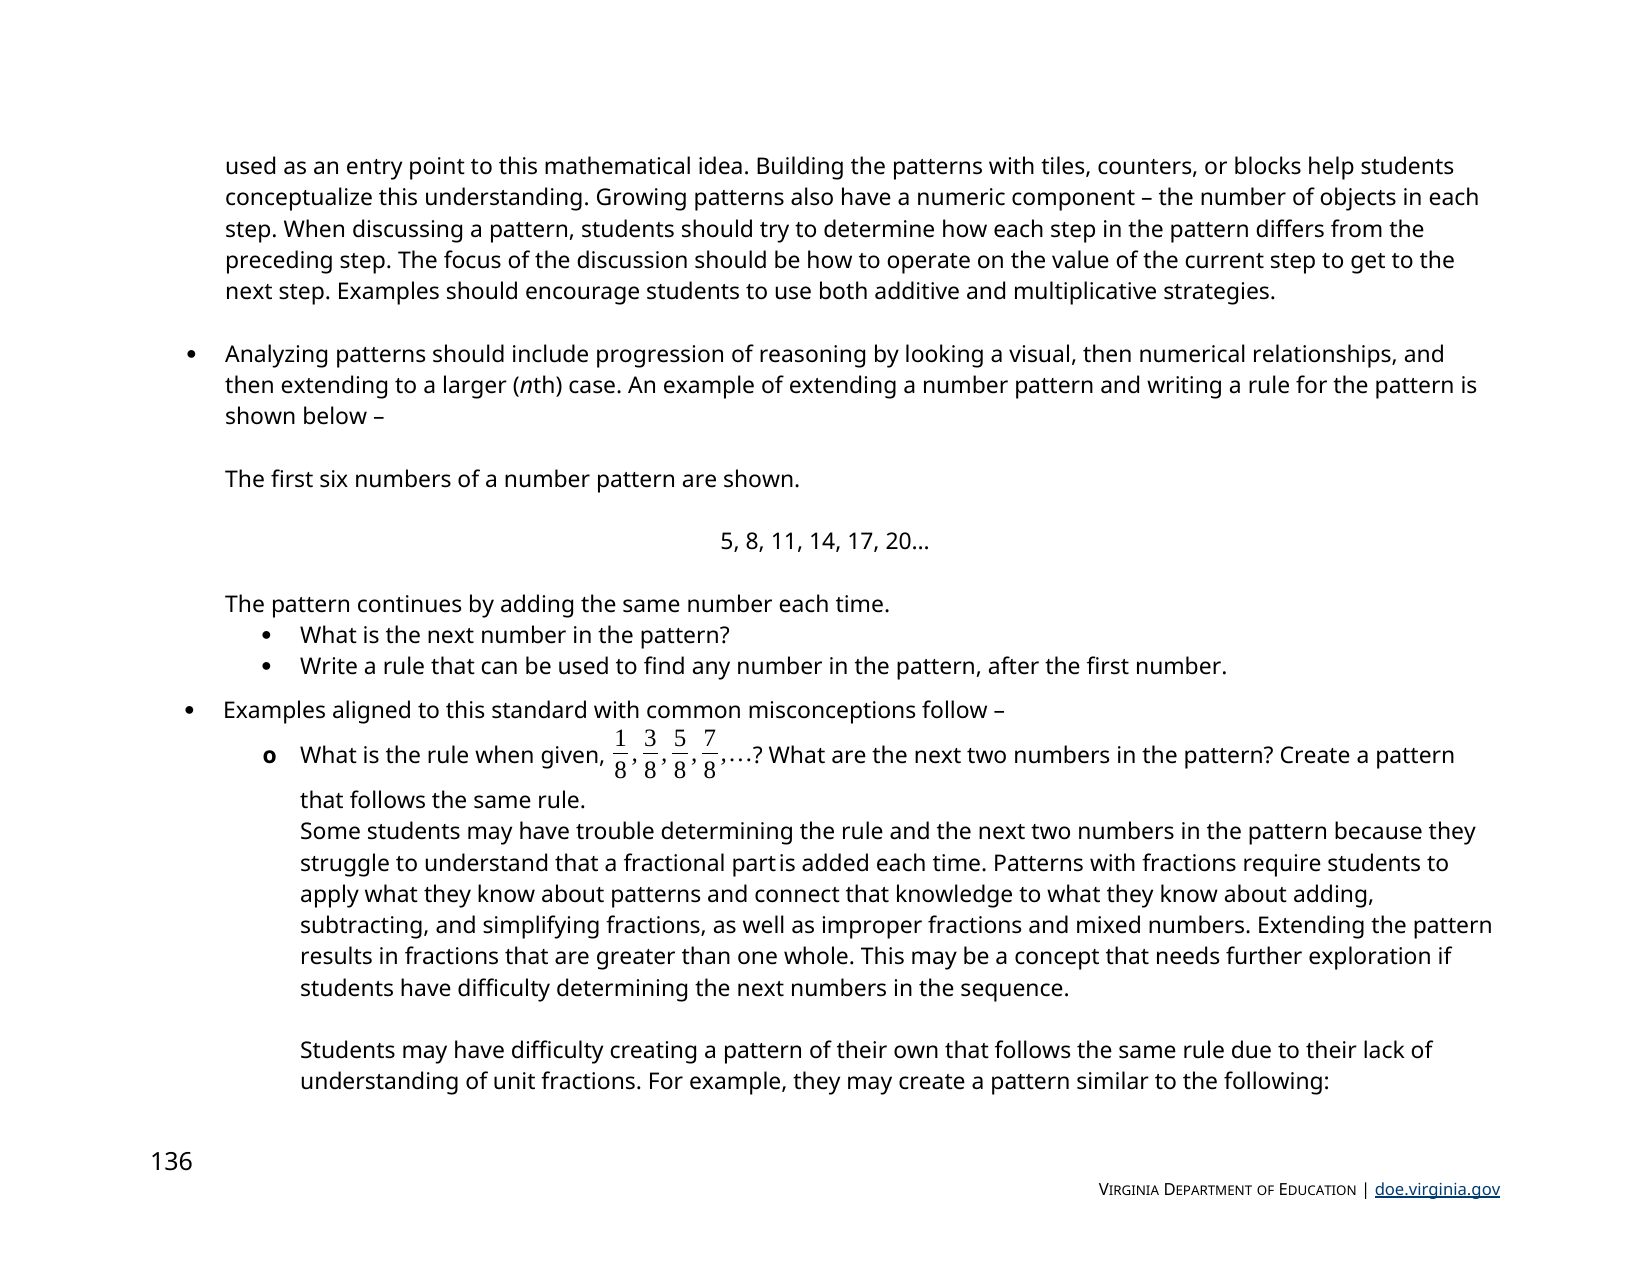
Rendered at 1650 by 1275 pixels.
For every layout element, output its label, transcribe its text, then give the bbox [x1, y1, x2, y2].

list Examples aligned to this standard with common misconceptions follow – [185, 694, 1500, 725]
text Some students may have trouble determining the rule and the next two numbers in the pattern because they struggle to understand that a fractional partis added each time. Patterns with fractions require students to apply what they know about patterns and connect that knowledge to what they know about adding, subtracting, and simplifying fractions, as well as improper fractions and mixed numbers. Extending the pattern results in fractions that are greater than one whole. This may be a concept that needs further exploration if students have difficulty determining the next numbers in the sequence. [300, 815, 1500, 1003]
list Analyzing patterns should include progression of reasoning by looking a visual, then numerical relationships, and then extending to a larger (nth) case. An example of extending a number pattern and writing a rule for the pattern is shown below – [187, 337, 1500, 431]
list 5, 8, 11, 14, 17, 20… [150, 525, 1500, 556]
list The pattern continues by adding the same number each time. [225, 587, 1500, 619]
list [187, 150, 1500, 306]
list What is the next number in the pattern? [262, 619, 1500, 650]
list What is the rule when given, ? What are the next two numbers in the pattern? Create a pattern that follows the same rule. [262, 725, 1500, 815]
text Students may have difficulty creating a pattern of their own that follows the same rule due to their lack of understanding of unit fractions. For example, they may create a pattern similar to the following: [300, 1034, 1500, 1096]
list The first six numbers of a number pattern are shown. [225, 462, 1500, 494]
list Write a rule that can be used to find any number in the pattern, after the first number. [262, 650, 1500, 681]
